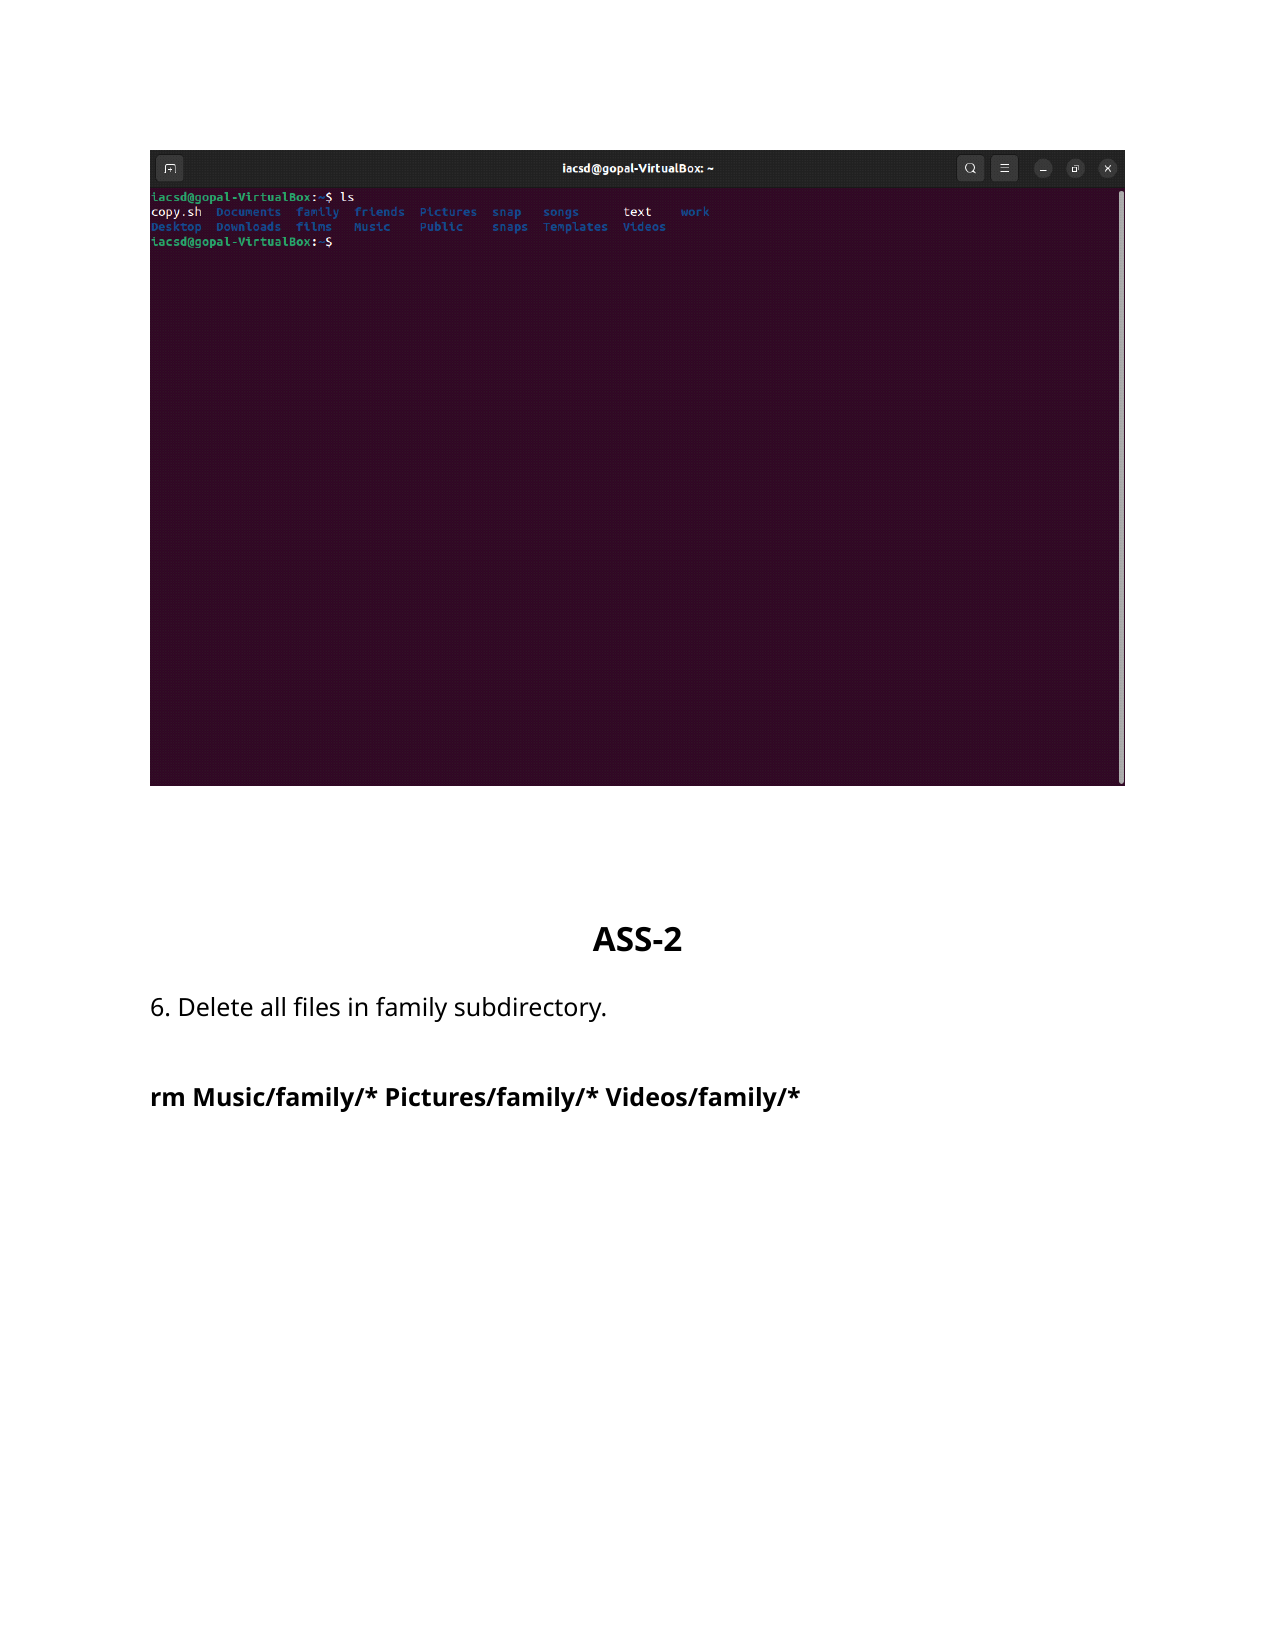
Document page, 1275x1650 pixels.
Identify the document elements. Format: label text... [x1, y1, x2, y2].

text rm Music/family/* Pictures/family/* Videos/family/* [150, 1080, 1125, 1114]
text 6. Delete all files in family subdirectory. [150, 990, 1125, 1024]
text ASS-2 [150, 916, 1125, 962]
picture [150, 150, 1125, 786]
